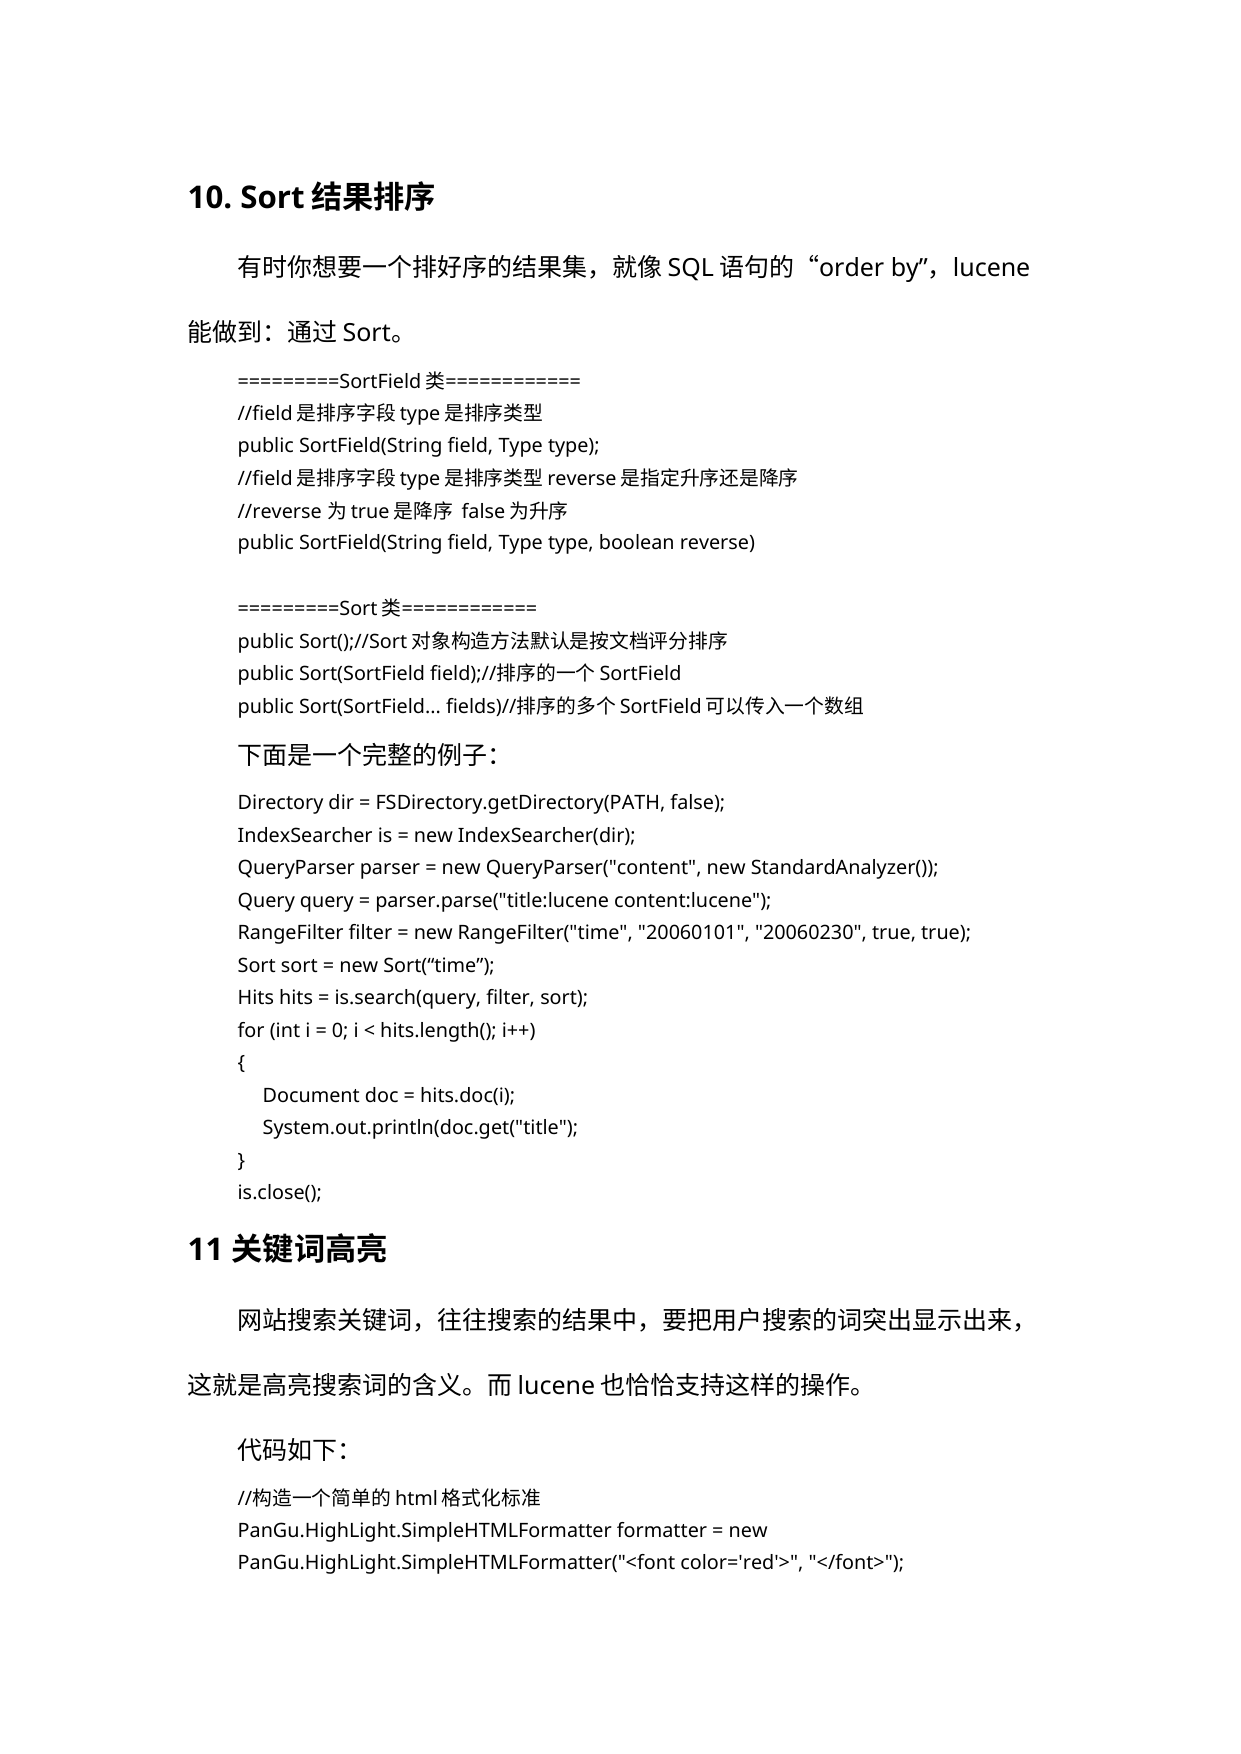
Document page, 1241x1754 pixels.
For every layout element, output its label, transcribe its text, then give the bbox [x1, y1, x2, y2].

text public Sort(SortField field);//排序的一个SortField [237, 656, 1053, 688]
text Document doc = hits.doc(i); [262, 1078, 1053, 1111]
text QueryParser parser = new QueryParser("content", new StandardAnalyzer()); [237, 851, 1053, 883]
text //field是排序字段type是排序类型reverse是指定升序还是降序 [237, 461, 1053, 493]
text public Sort();//Sort对象构造方法默认是按文档评分排序 [237, 623, 1053, 656]
text Hits hits = is.search(query, filter, sort); [237, 981, 1053, 1013]
text =========SortField类============ [237, 363, 1053, 396]
text public SortField(String field, Type type); [237, 428, 1053, 461]
text //reverse 为true是降序 false为升序 [237, 493, 1053, 526]
text { [237, 1046, 1053, 1078]
text 下面是一个完整的例子： [187, 721, 1053, 786]
text //field是排序字段type是排序类型 [237, 396, 1053, 428]
subtitle 11 关键词高亮 [187, 1214, 1053, 1279]
subtitle 10. Sort结果排序 [187, 162, 1053, 227]
text IndexSearcher is = new IndexSearcher(dir); [237, 818, 1053, 851]
text 代码如下： [187, 1416, 1053, 1481]
text =========Sort类============ [237, 591, 1053, 623]
text System.out.println(doc.get("title"); [262, 1111, 1053, 1143]
text Sort sort = new Sort(“time”); [237, 948, 1053, 981]
text for (int i = 0; i < hits.length(); i++) [237, 1013, 1053, 1046]
text } [237, 1143, 1053, 1176]
text PanGu.HighLight.SimpleHTMLFormatter formatter = new PanGu.HighLight.SimpleHTMLFormatter("<font color='red'>", "</font>"); [237, 1513, 1053, 1578]
text is.close(); [237, 1176, 1053, 1208]
text //构造一个简单的html格式化标准 [237, 1481, 1053, 1513]
text public Sort(SortField... fields)//排序的多个SortField可以传入一个数组 [237, 688, 1053, 721]
text public SortField(String field, Type type, boolean reverse) [237, 526, 1053, 558]
text RangeFilter filter = new RangeFilter("time", "20060101", "20060230", true, true); [237, 916, 1053, 948]
text 有时你想要一个排好序的结果集，就像SQL语句的“order by”，lucene能做到：通过Sort。 [187, 233, 1053, 363]
text 网站搜索关键词，往往搜索的结果中，要把用户搜索的词突出显示出来，这就是高亮搜索词的含义。而lucene也恰恰支持这样的操作。 [187, 1286, 1053, 1416]
text Query query = parser.parse("title:lucene content:lucene"); [237, 883, 1053, 916]
text Directory dir = FSDirectory.getDirectory(PATH, false); [237, 786, 1053, 818]
